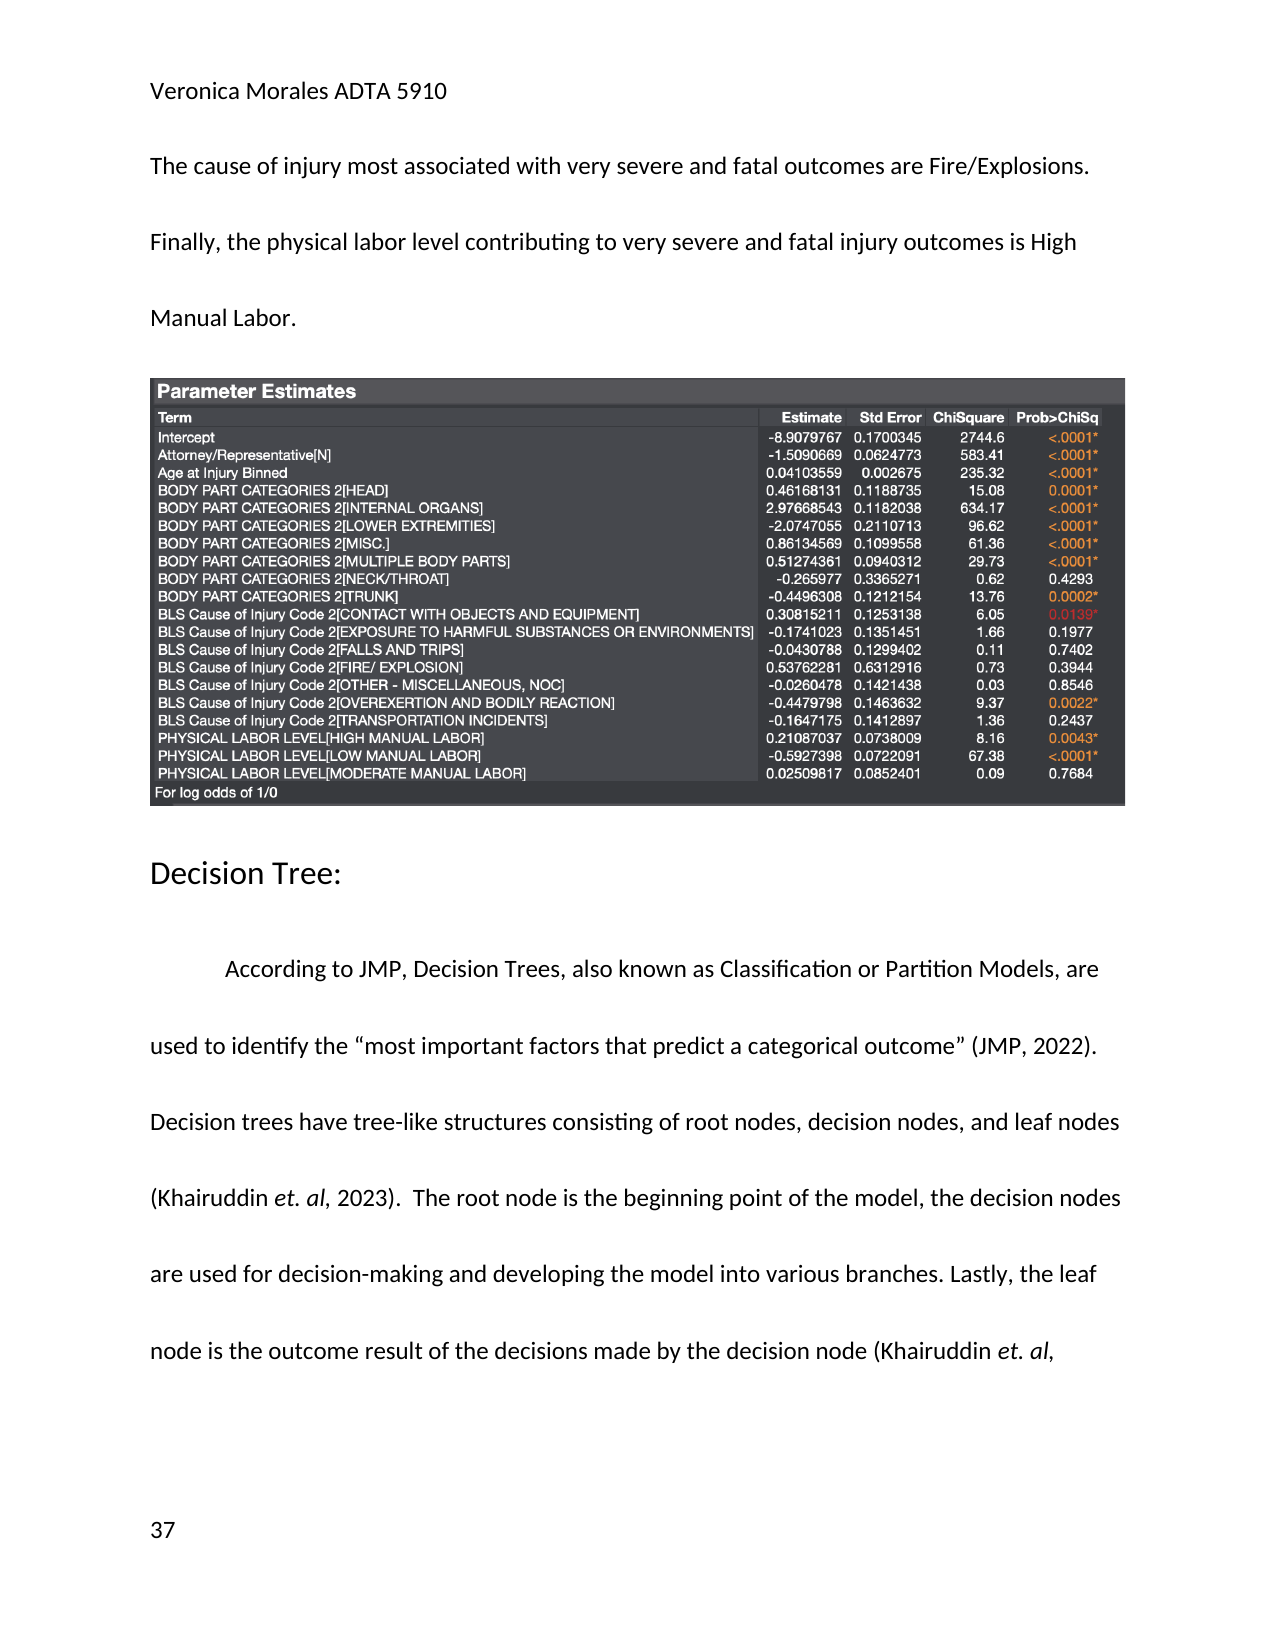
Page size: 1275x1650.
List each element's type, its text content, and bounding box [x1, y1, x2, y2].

picture [150, 378, 1125, 806]
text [150, 150, 1125, 378]
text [150, 953, 1125, 1365]
text Decision Tree: [150, 852, 1125, 892]
